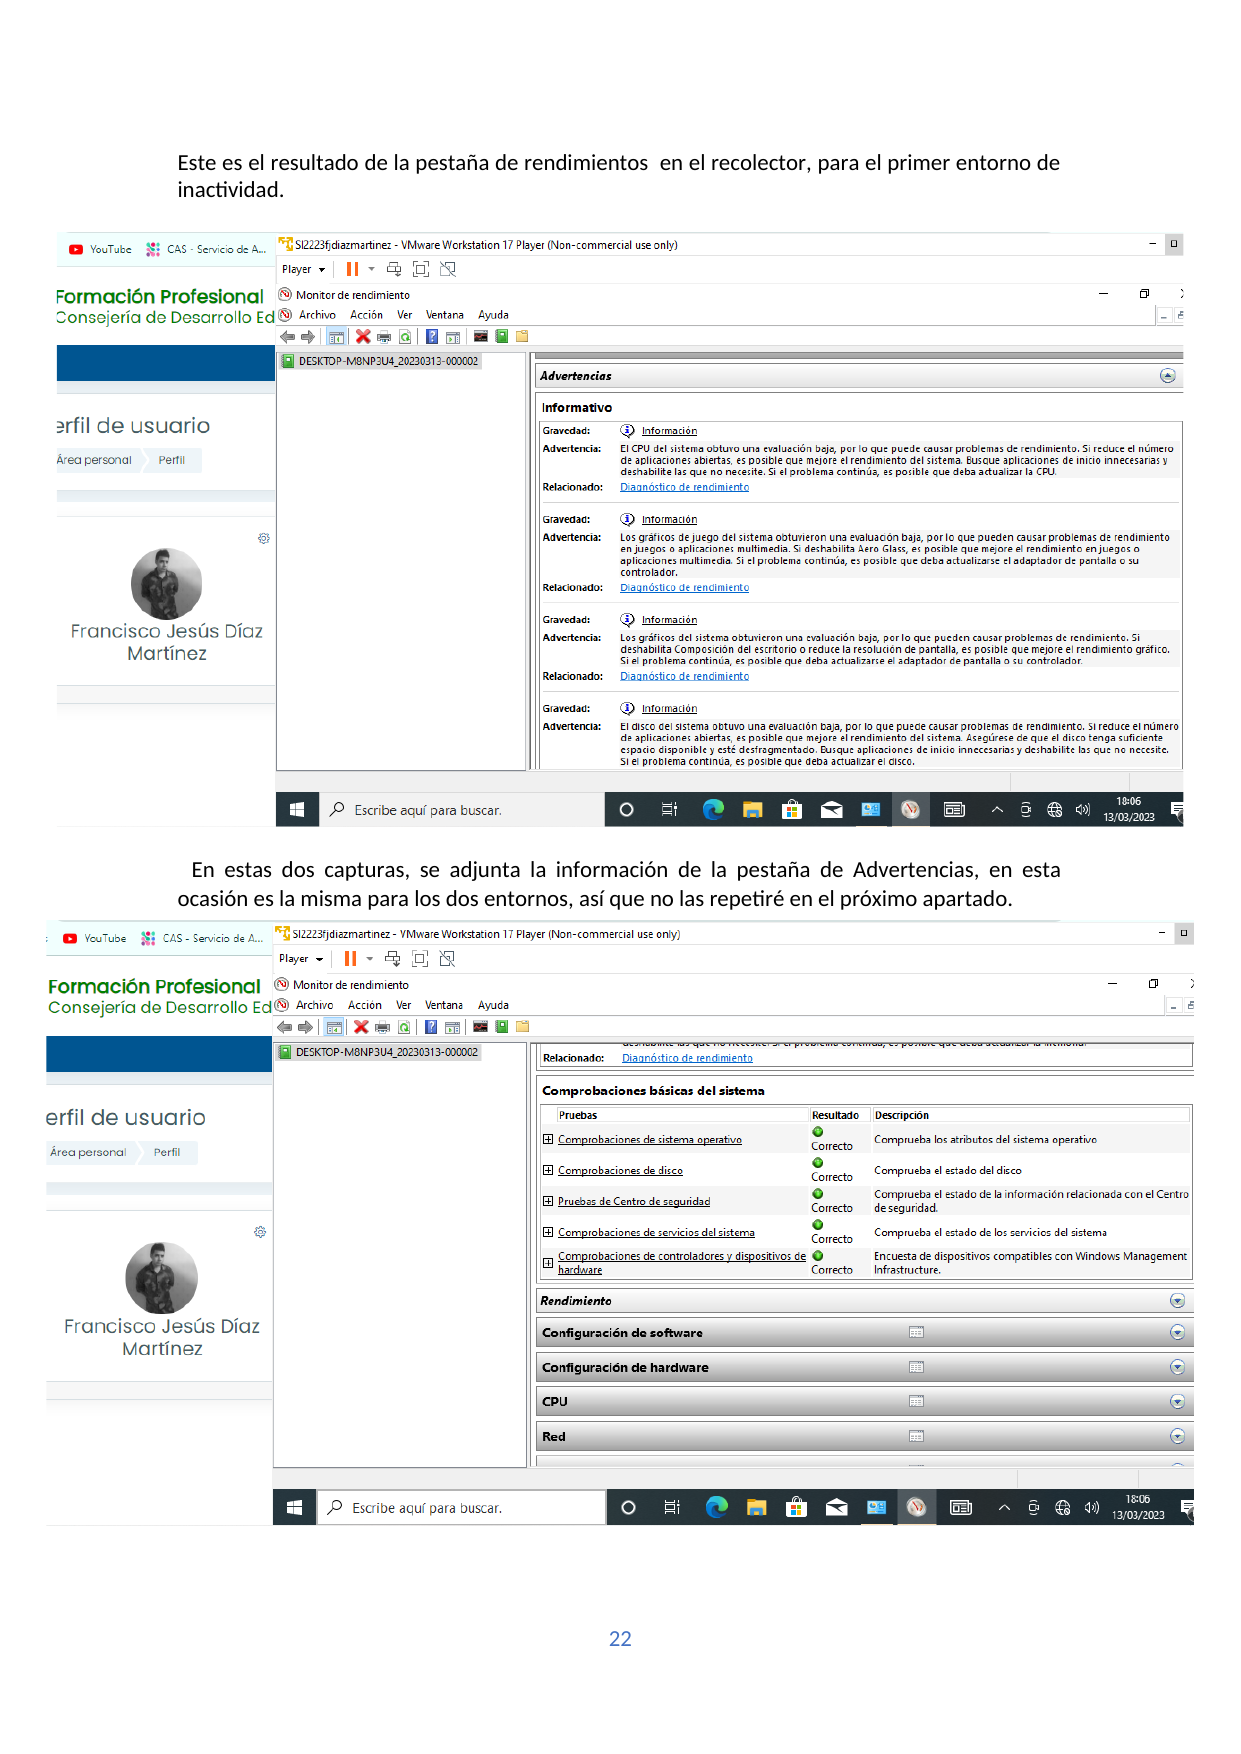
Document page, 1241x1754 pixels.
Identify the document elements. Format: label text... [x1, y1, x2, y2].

subtitle Este es el resultado de la pestaña de rendimientos en el recolector, para el primer entorno de inactividad. [177, 148, 1063, 204]
subtitle En estas dos capturas, se adjunta la información de la pestaña de Advertencias, en esta ocasión es la misma para los dos entornos, así que no las repetiré en el próximo apartado. [177, 827, 1063, 912]
picture [46, 920, 1194, 1526]
picture [56, 232, 1184, 827]
